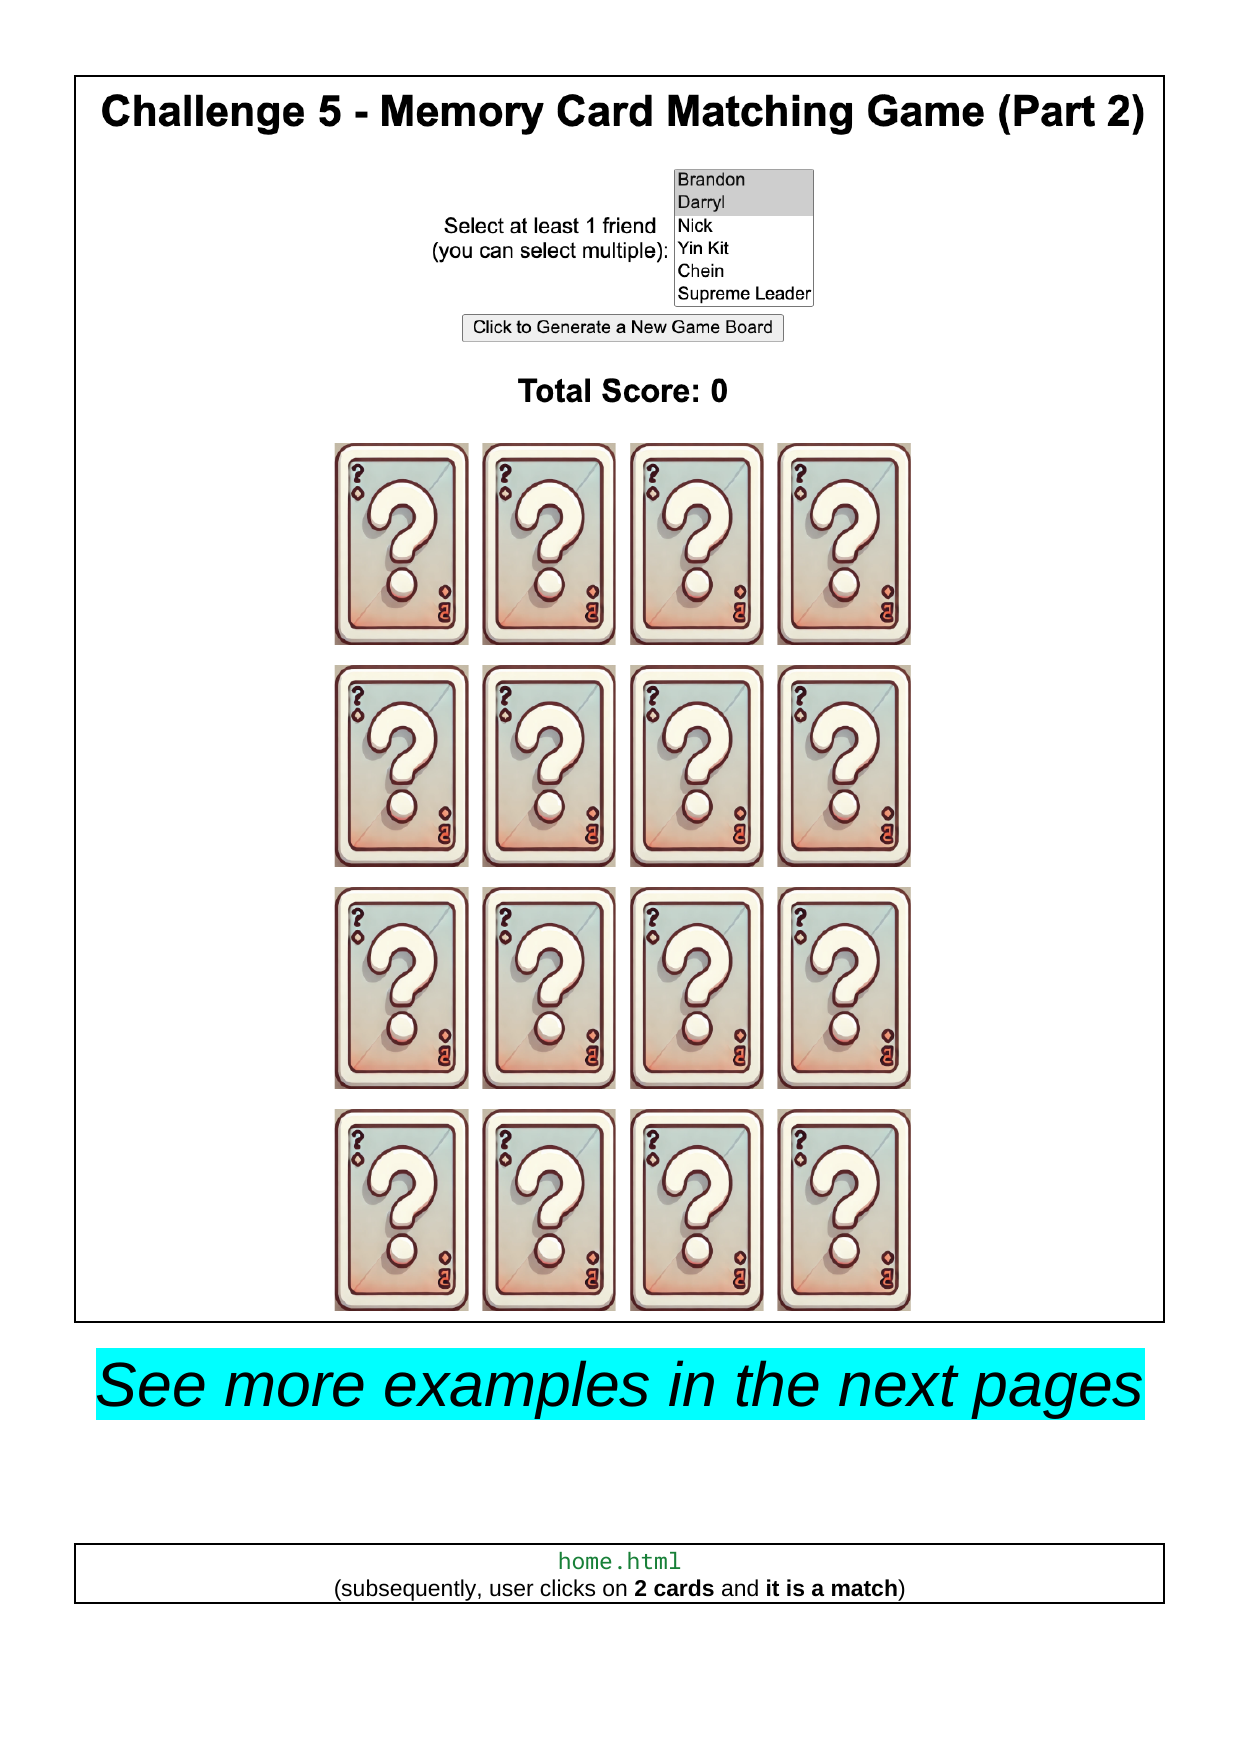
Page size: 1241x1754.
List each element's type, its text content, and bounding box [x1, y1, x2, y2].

picture [86, 77, 1154, 1321]
table_header home.html (subsequently, user clicks on 2 cards and it is a match) [76, 1545, 1163, 1602]
text See more examples in the next pages [75, 1348, 1165, 1518]
table_cell [1154, 77, 1163, 1321]
table_cell [76, 77, 86, 1321]
